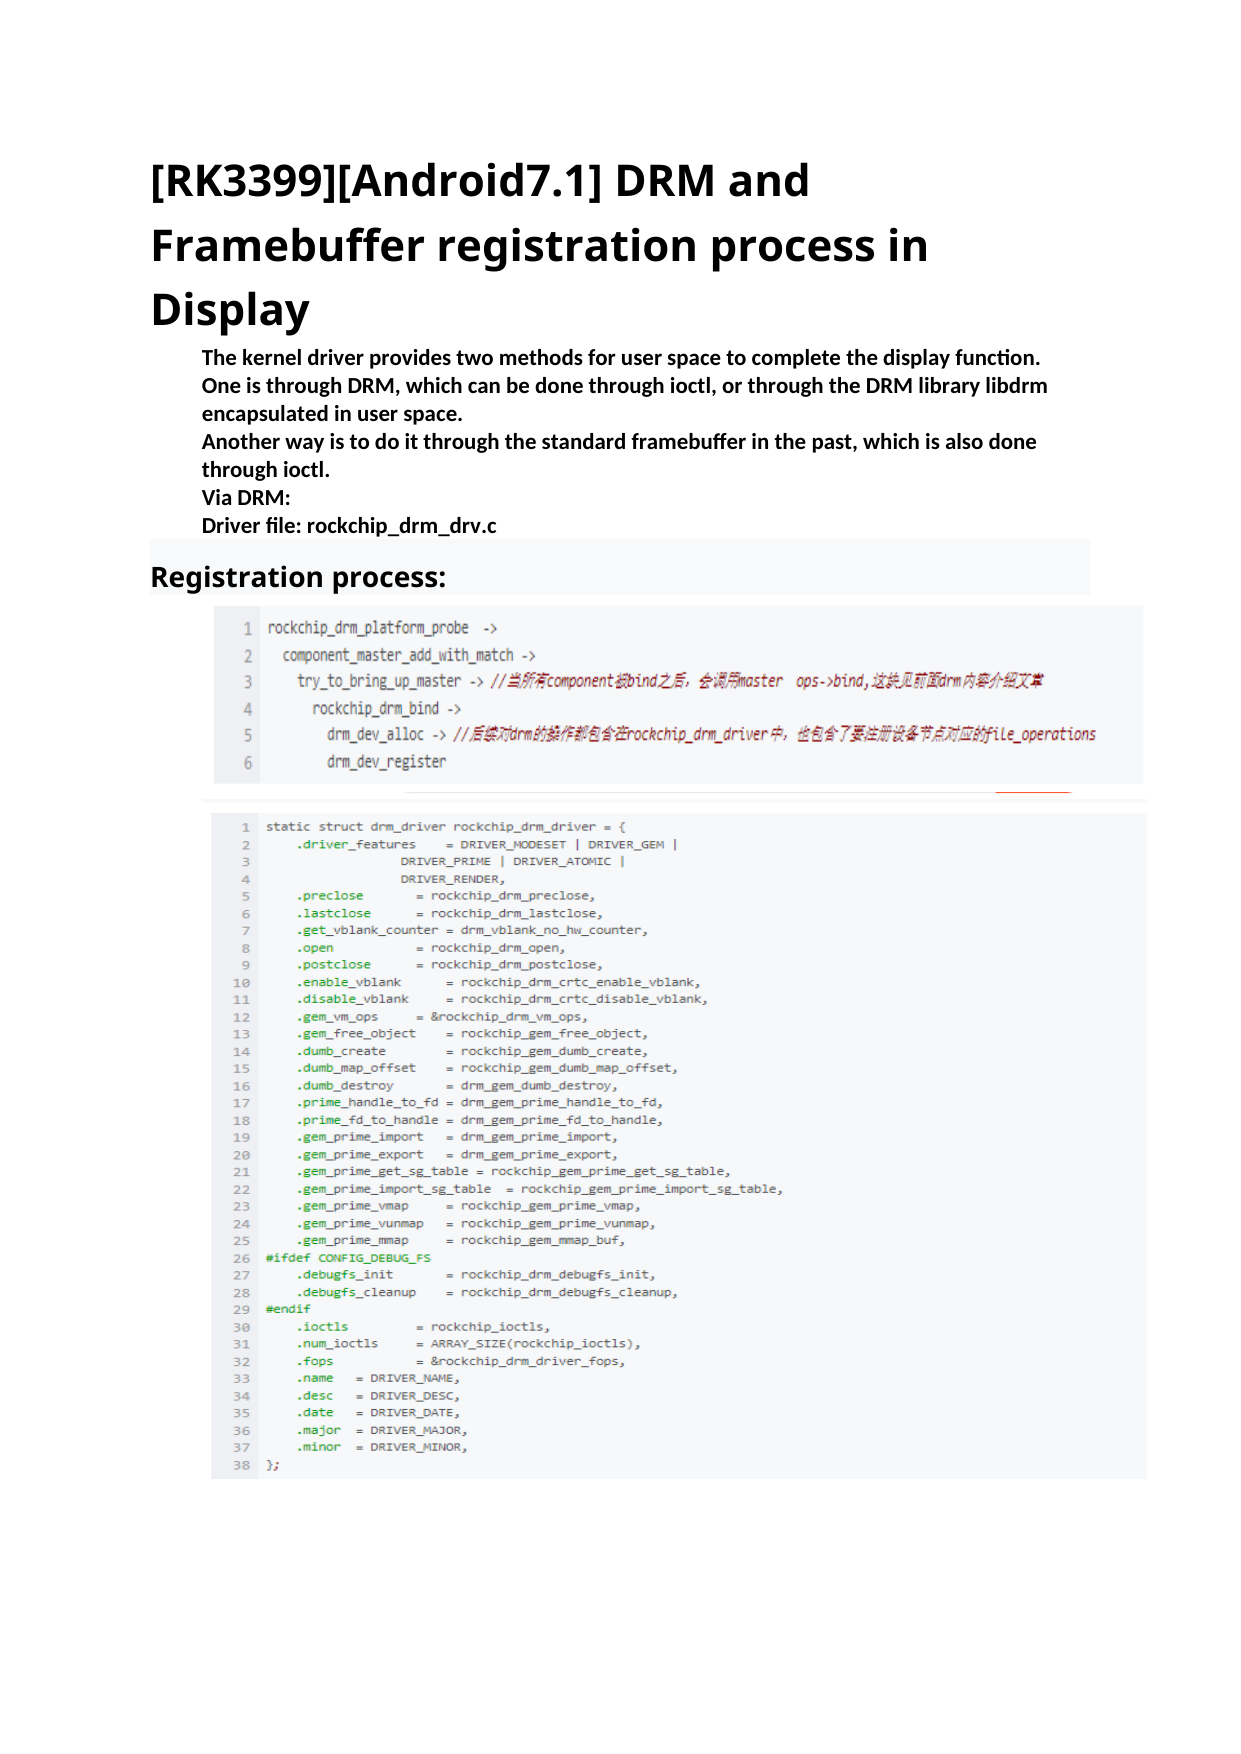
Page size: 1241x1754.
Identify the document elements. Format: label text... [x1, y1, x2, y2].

text Driver file: rockchip_drm_drv.c [150, 511, 1090, 539]
picture [201, 595, 1154, 1481]
text The kernel driver provides two methods for user space to complete the display function. [150, 343, 1090, 371]
text Another way is to do it through the standard framebuffer in the past, which is also done through ioctl. [202, 427, 1090, 483]
text Registration process: [150, 539, 1090, 595]
text One is through DRM, which can be done through ioctl, or through the DRM library libdrm encapsulated in user space. [202, 371, 1090, 427]
subtitle [RK3399][Android7.1] DRM and Framebuffer registration process in Display [150, 150, 1090, 338]
text Via DRM: [202, 483, 1090, 511]
